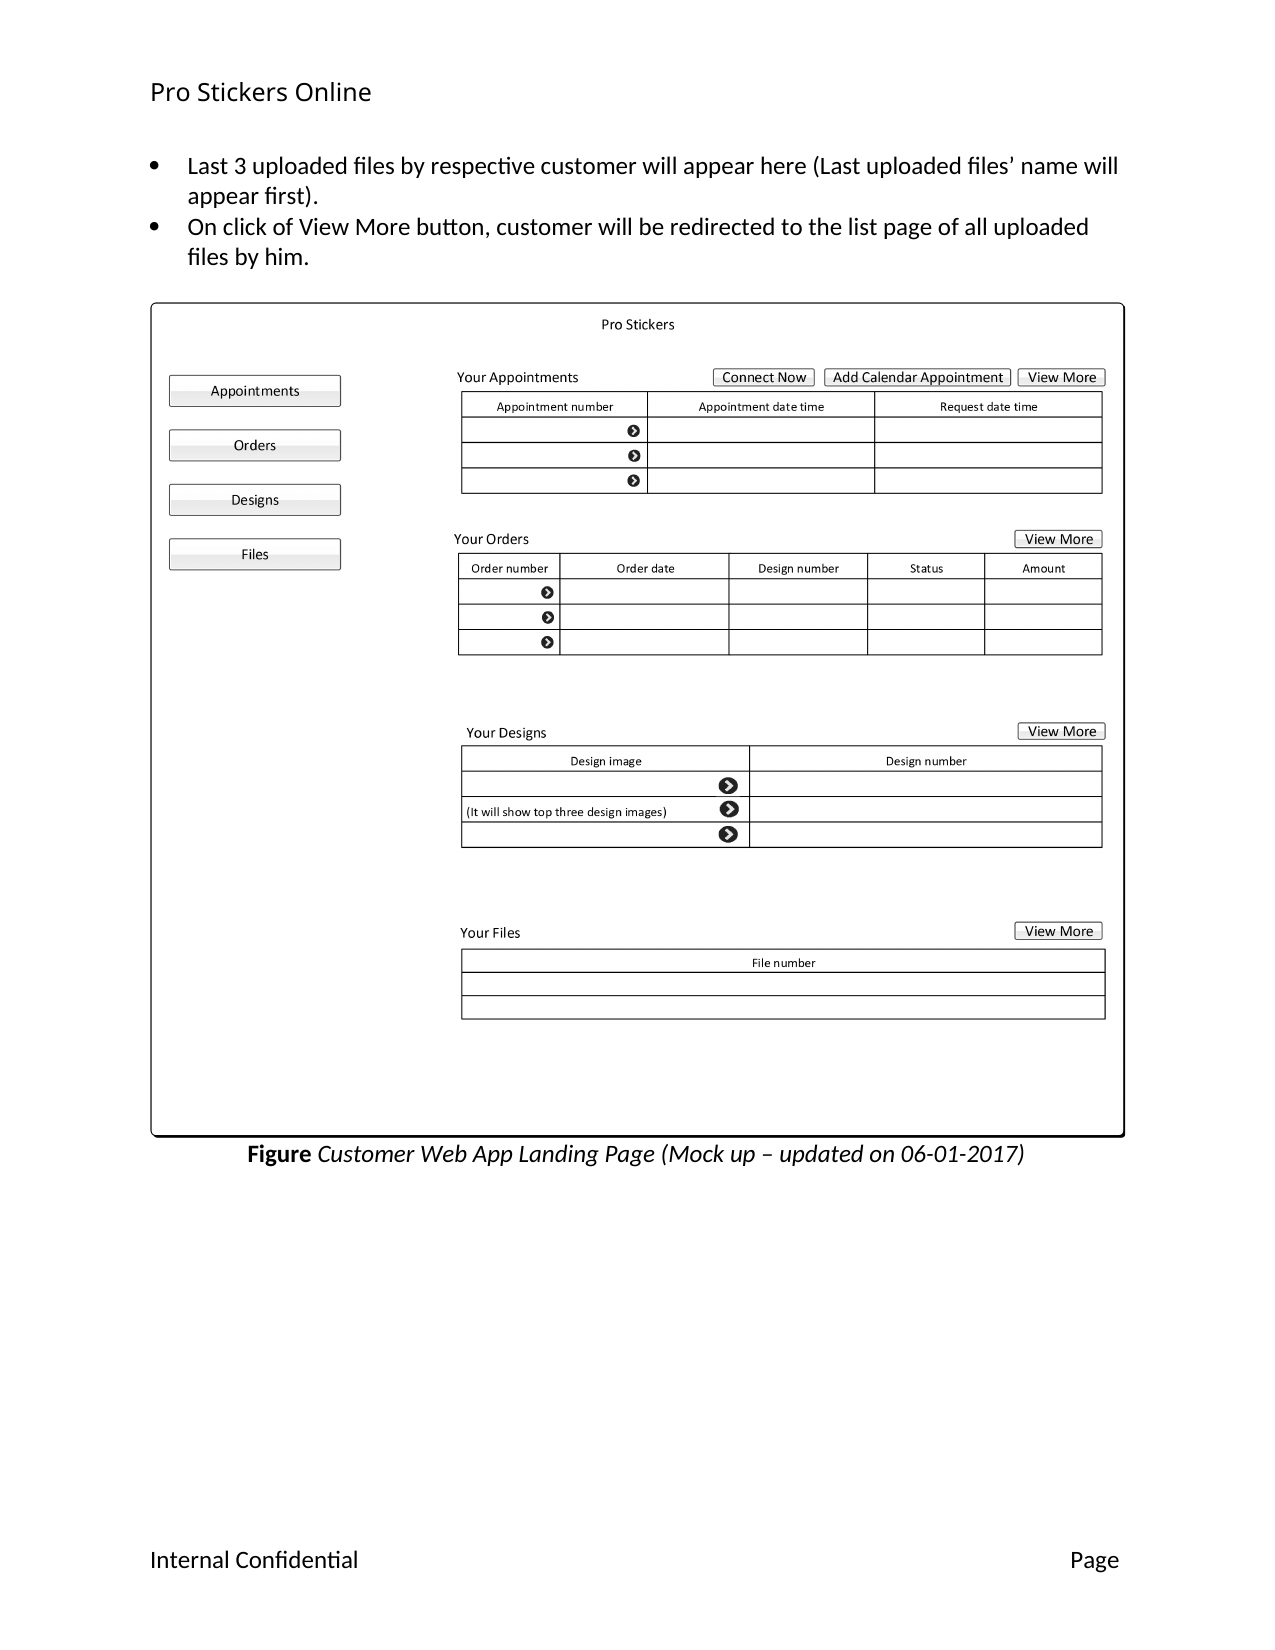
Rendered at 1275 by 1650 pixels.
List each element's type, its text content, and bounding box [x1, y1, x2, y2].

list Last 3 uploaded files by respective customer will appear here (Last uploaded files’ name will appear first). [150, 150, 1125, 211]
list On click of View More button, customer will be redirected to the list page of all uploaded files by him. [150, 211, 1125, 272]
picture [150, 302, 1125, 1138]
text Figure Customer Web App Landing Page (Mock up – updated on 06-01-2017) [150, 1138, 1125, 1168]
